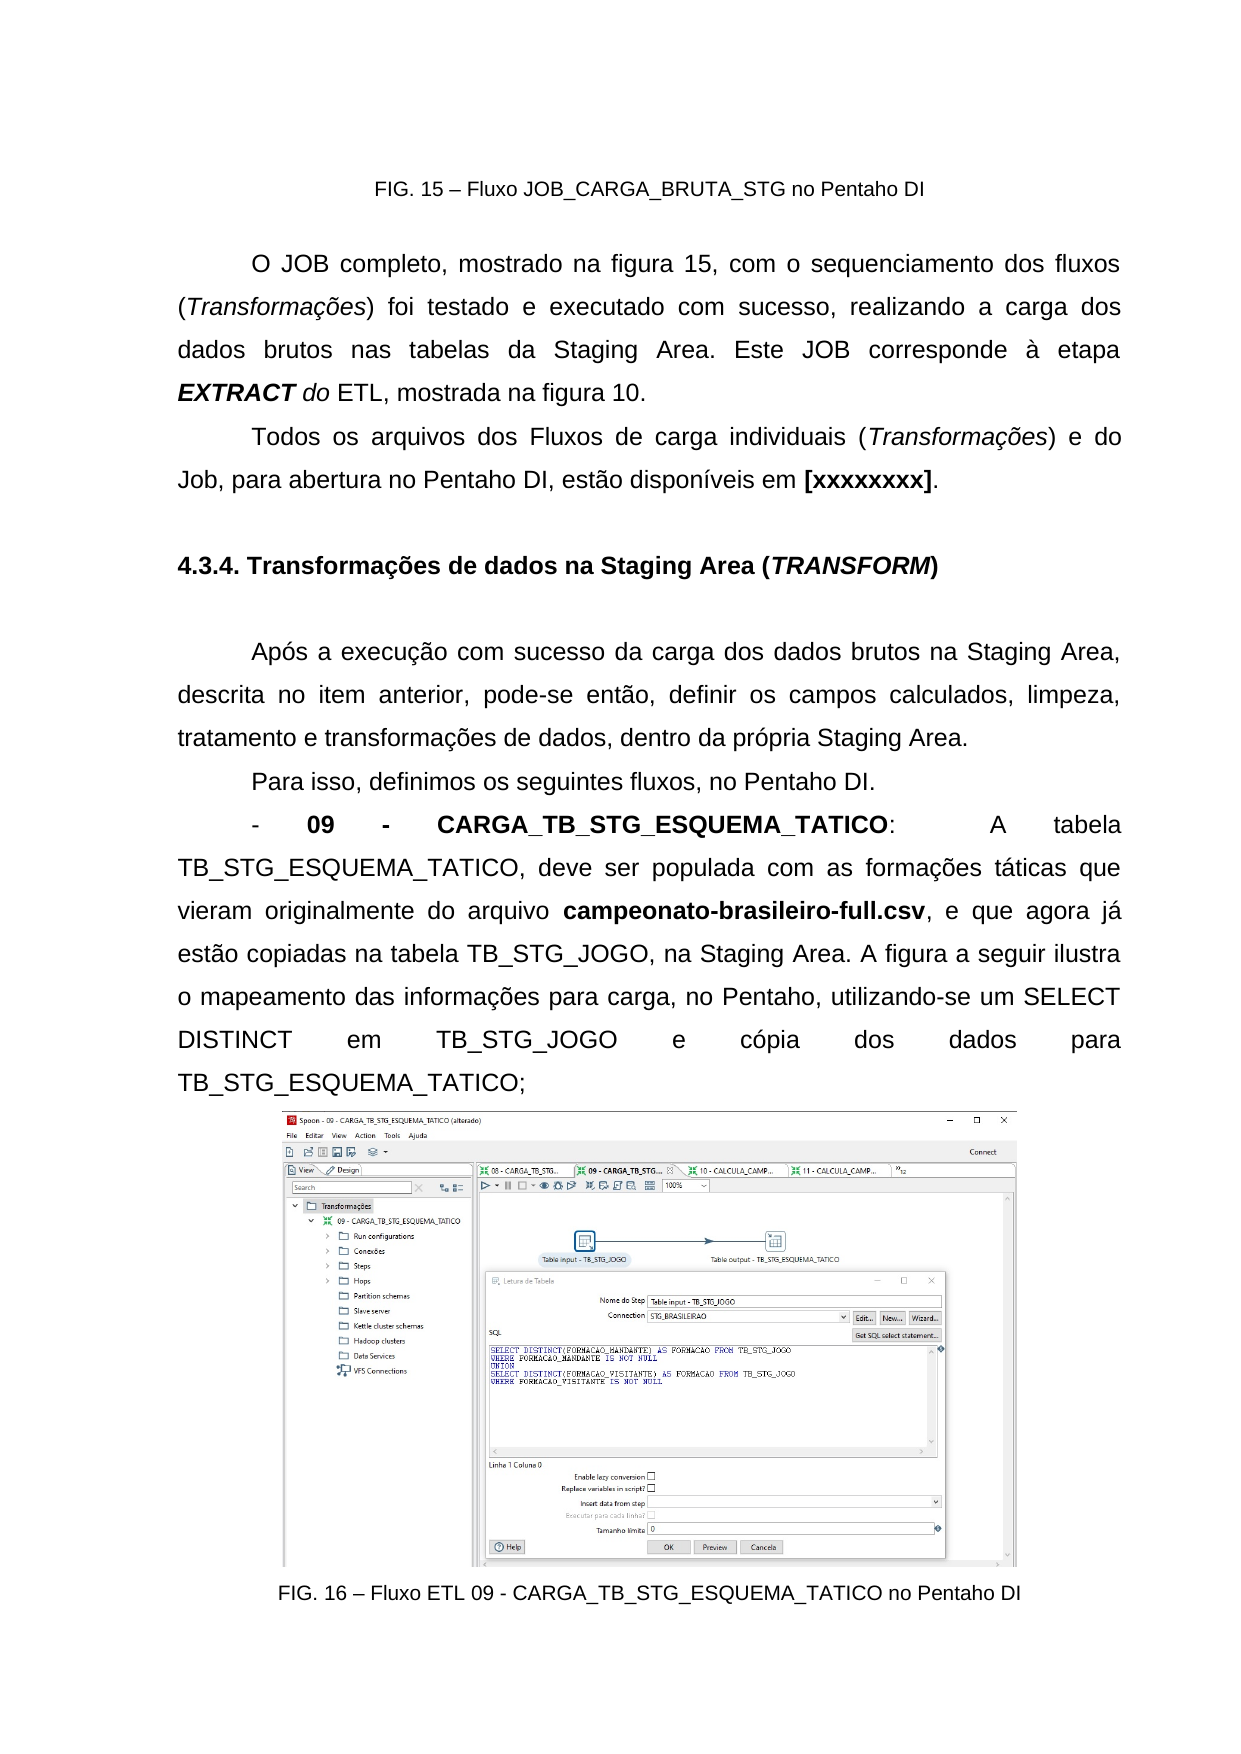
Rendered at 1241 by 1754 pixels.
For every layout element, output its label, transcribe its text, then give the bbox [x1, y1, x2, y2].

text Após a execução com sucesso da carga dos dados brutos na Staging Area, descrita no item anterior, pode-se então, definir os campos calculados, limpeza, tratamento e transformações de dados, dentro da própria Staging Area. [177, 637, 1122, 752]
subtitle 4.3.4. Transformações de dados na Staging Area (TRANSFORM) [177, 551, 1122, 580]
text Todos os arquivos dos Fluxos de carga individuais (Transformações) e do Job, para abertura no Pentaho DI, estão disponíveis em [xxxxxxxx]. [177, 422, 1122, 493]
text Para isso, definimos os seguintes fluxos, no Pentaho DI. [177, 767, 1122, 795]
text - 09 - CARGA_TB_STG_ESQUEMA_TATICO: A tabela TB_STG_ESQUEMA_TATICO, deve ser populada com as formações táticas que vieram originalmente do arquivo campeonato-brasileiro-full.csv, e que agora já estão copiadas na tabela TB_STG_JOGO, na Staging Area. A figura a seguir ilustra o mapeamento das informações para carga, no Pentaho, utilizando-se um SELECT DISTINCT em TB_STG_JOGO e cópia dos dados para TB_STG_ESQUEMA_TATICO; [177, 810, 1122, 1097]
text O JOB completo, mostrado na figura 15, com o sequenciamento dos fluxos (Transformações) foi testado e executado com sucesso, realizando a carga dos dados brutos nas tabelas da Staging Area. Este JOB corresponde à etapa EXTRACT do ETL, mostrada na figura 10. [177, 249, 1122, 407]
text FIG. 15 – Fluxo JOB_CARGA_BRUTA_STG no Pentaho DI [177, 177, 1122, 201]
text FIG. 16 – Fluxo ETL 09 - CARGA_TB_STG_ESQUEMA_TATICO no Pentaho DI [177, 1581, 1122, 1605]
picture [282, 1111, 1017, 1567]
